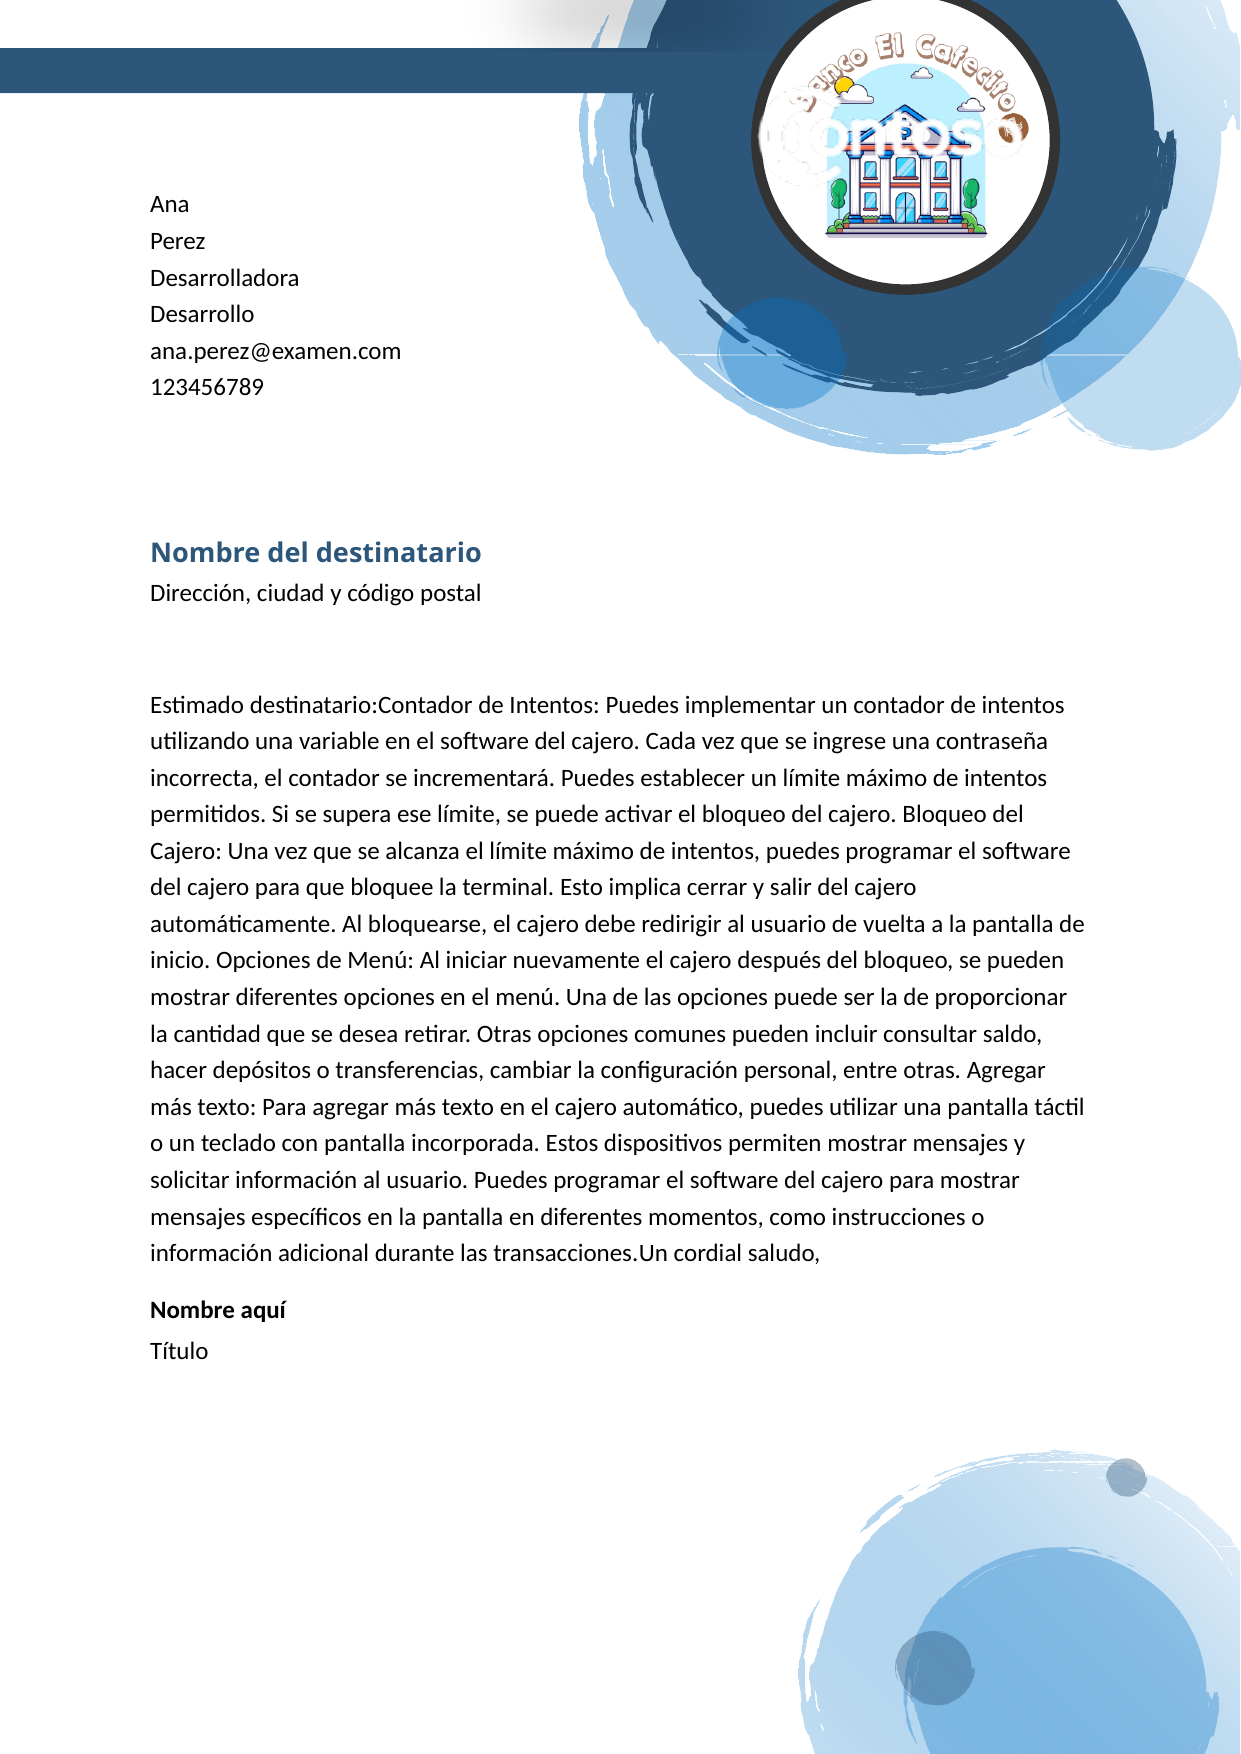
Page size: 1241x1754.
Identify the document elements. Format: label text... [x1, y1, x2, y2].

text Estimado :Contador de Intentos: Puedes implementar un contador de intentos utilizando una variable en el software del cajero. Cada vez que se ingrese una contraseña incorrecta, el contador se incrementará. Puedes establecer un límite máximo de intentos permitidos. Si se supera ese límite, se puede activar el bloqueo del cajero. Bloqueo del Cajero: Una vez que se alcanza el límite máximo de intentos, puedes programar el software del cajero para que bloquee la terminal. Esto implica cerrar y salir del cajero automáticamente. Al bloquearse, el cajero debe redirigir al usuario de vuelta a la pantalla de inicio. Opciones de Menú: Al iniciar nuevamente el cajero después del bloqueo, se pueden mostrar diferentes opciones en el menú. Una de las opciones puede ser la de proporcionar la cantidad que se desea retirar. Otras opciones comunes pueden incluir consultar saldo, hacer depósitos o transferencias, cambiar la configuración personal, entre otras. Agregar más texto: Para agregar más texto en el cajero automático, puedes utilizar una pantalla táctil o un teclado con pantalla incorporada. Estos dispositivos permiten mostrar mensajes y solicitar información al usuario. Puedes programar el software del cajero para mostrar mensajes específicos en la pantalla en diferentes momentos, como instrucciones o información adicional durante las transacciones. [150, 689, 1090, 1268]
text Desarrollo [150, 298, 1090, 329]
text 123456789 [150, 371, 1090, 402]
picture [822, 256, 990, 262]
text Desarrolladora [150, 262, 1090, 292]
text Perez [150, 225, 1090, 256]
text ana.perez@examen.com [150, 335, 1090, 365]
picture [786, 219, 1025, 225]
text Ana [150, 189, 1090, 219]
picture [749, 0, 1049, 189]
